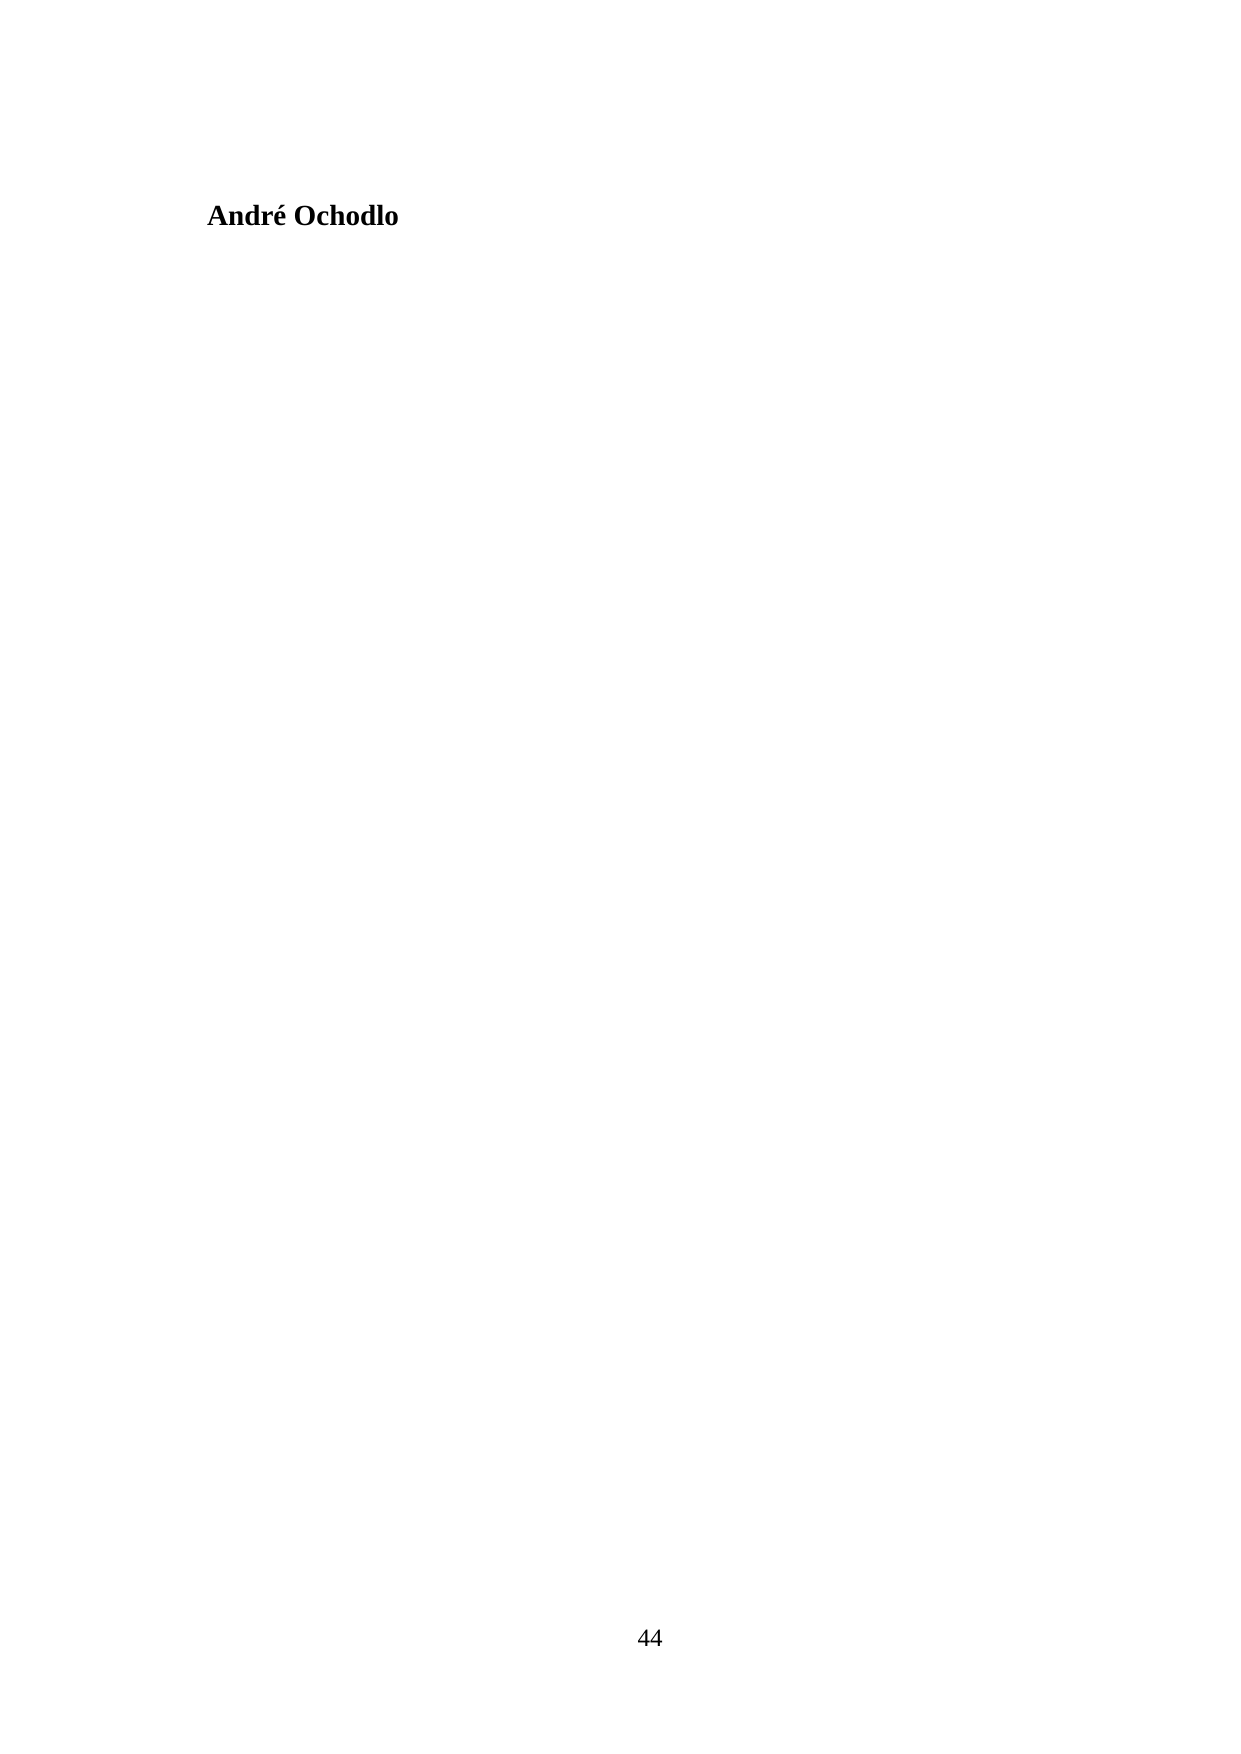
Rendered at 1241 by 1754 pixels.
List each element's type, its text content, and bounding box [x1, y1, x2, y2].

subtitle André Ochodlo [207, 198, 1092, 231]
